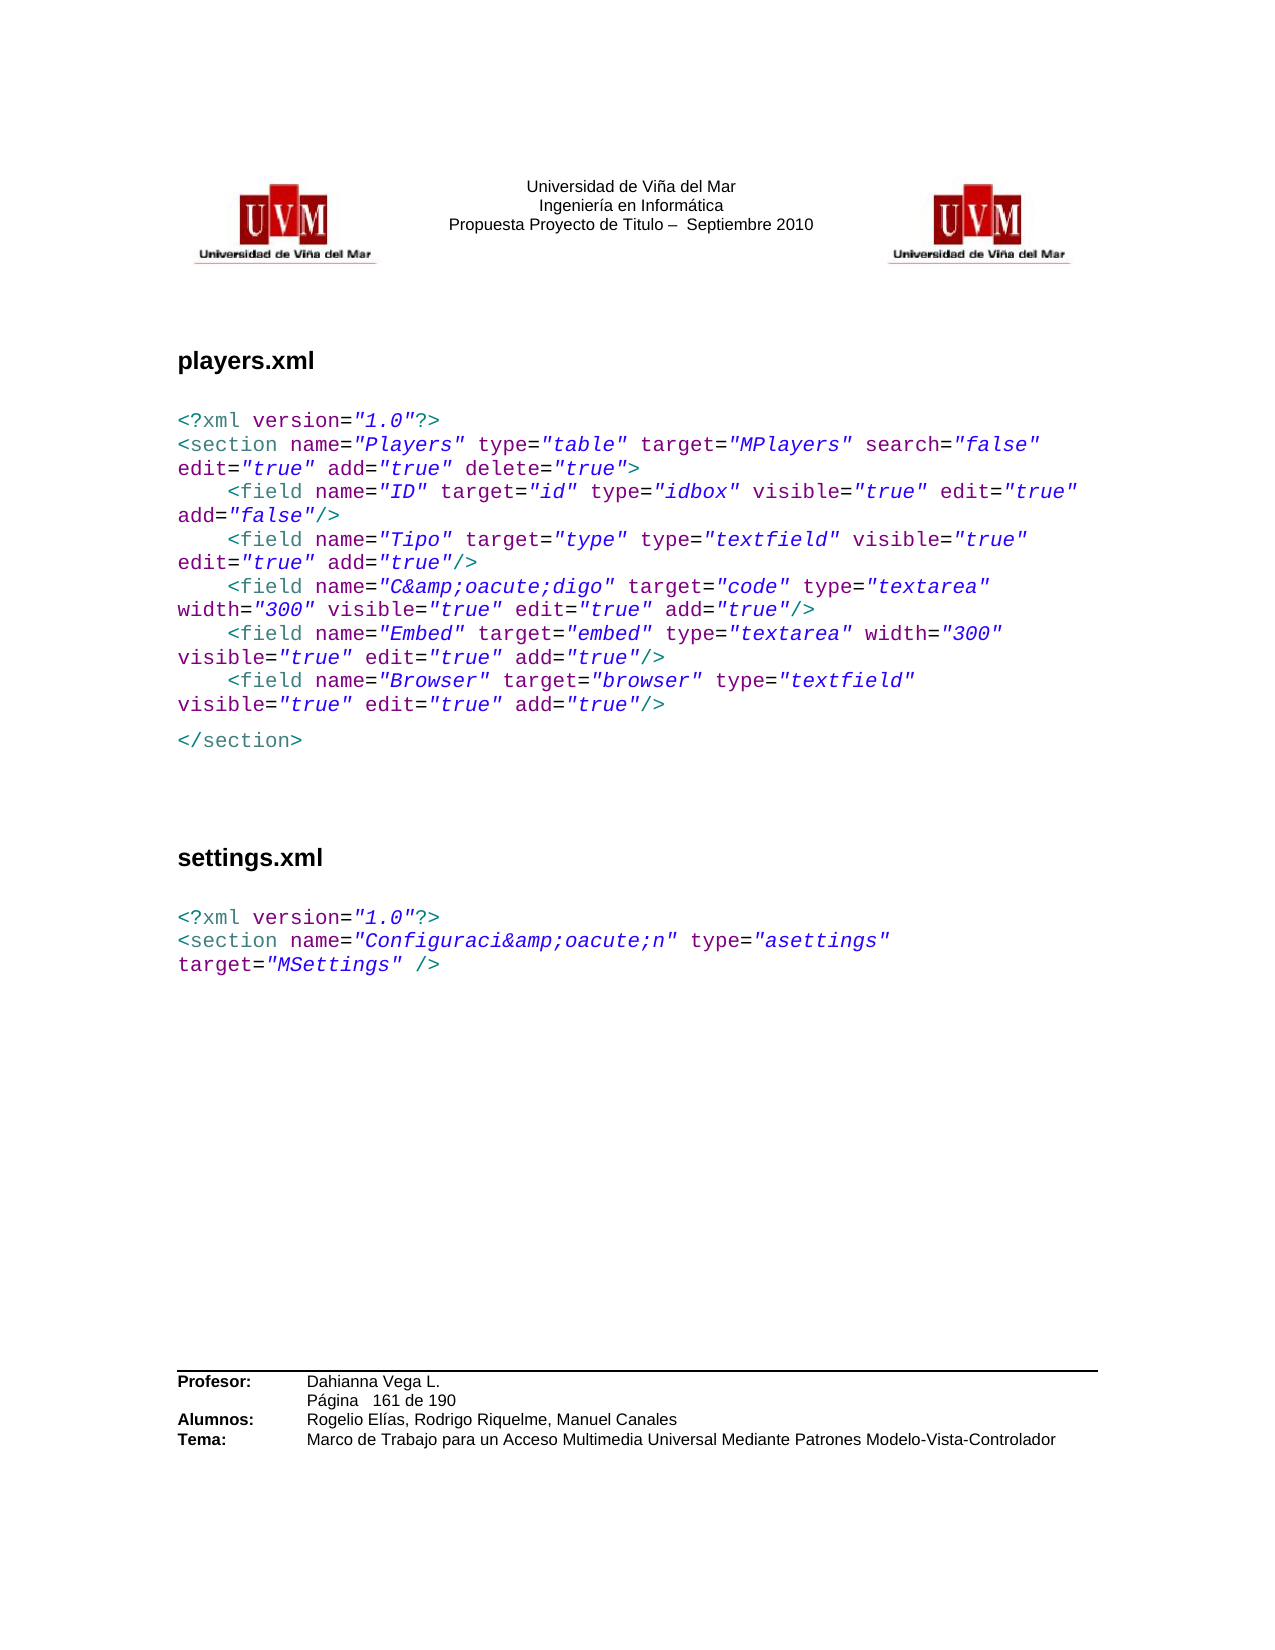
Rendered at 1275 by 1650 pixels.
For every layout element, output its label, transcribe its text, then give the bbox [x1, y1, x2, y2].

text <section name="Configuraci&amp;oacute;n" type="asettings" target="MSettings" /> [177, 930, 1098, 978]
text <field name="Browser" target="browser" type="textfield" visible="true" edit="true" add="true"/> [177, 670, 1098, 718]
text <?xml version="1.0"?> [177, 410, 1098, 434]
text <?xml version="1.0"?> [177, 907, 1098, 930]
text <field name="C&amp;oacute;digo" target="code" type="textarea" width="300" visible="true" edit="true" add="true"/> [177, 576, 1098, 623]
text settings.xml [177, 843, 1098, 871]
picture [177, 176, 390, 267]
text players.xml [177, 346, 1098, 375]
text <field name="Embed" target="embed" type="textarea" width="300" visible="true" edit="true" add="true"/> [177, 623, 1098, 670]
text <section name="Players" type="table" target="MPlayers" search="false" edit="true" add="true" delete="true"> [177, 434, 1098, 481]
text <field name="ID" target="id" type="idbox" visible="true" edit="true" add="false"/> [177, 481, 1098, 528]
text </section> [177, 730, 1098, 754]
text <field name="Tipo" target="type" type="textfield" visible="true" edit="true" add="true"/> [177, 528, 1098, 576]
picture [871, 176, 1084, 267]
